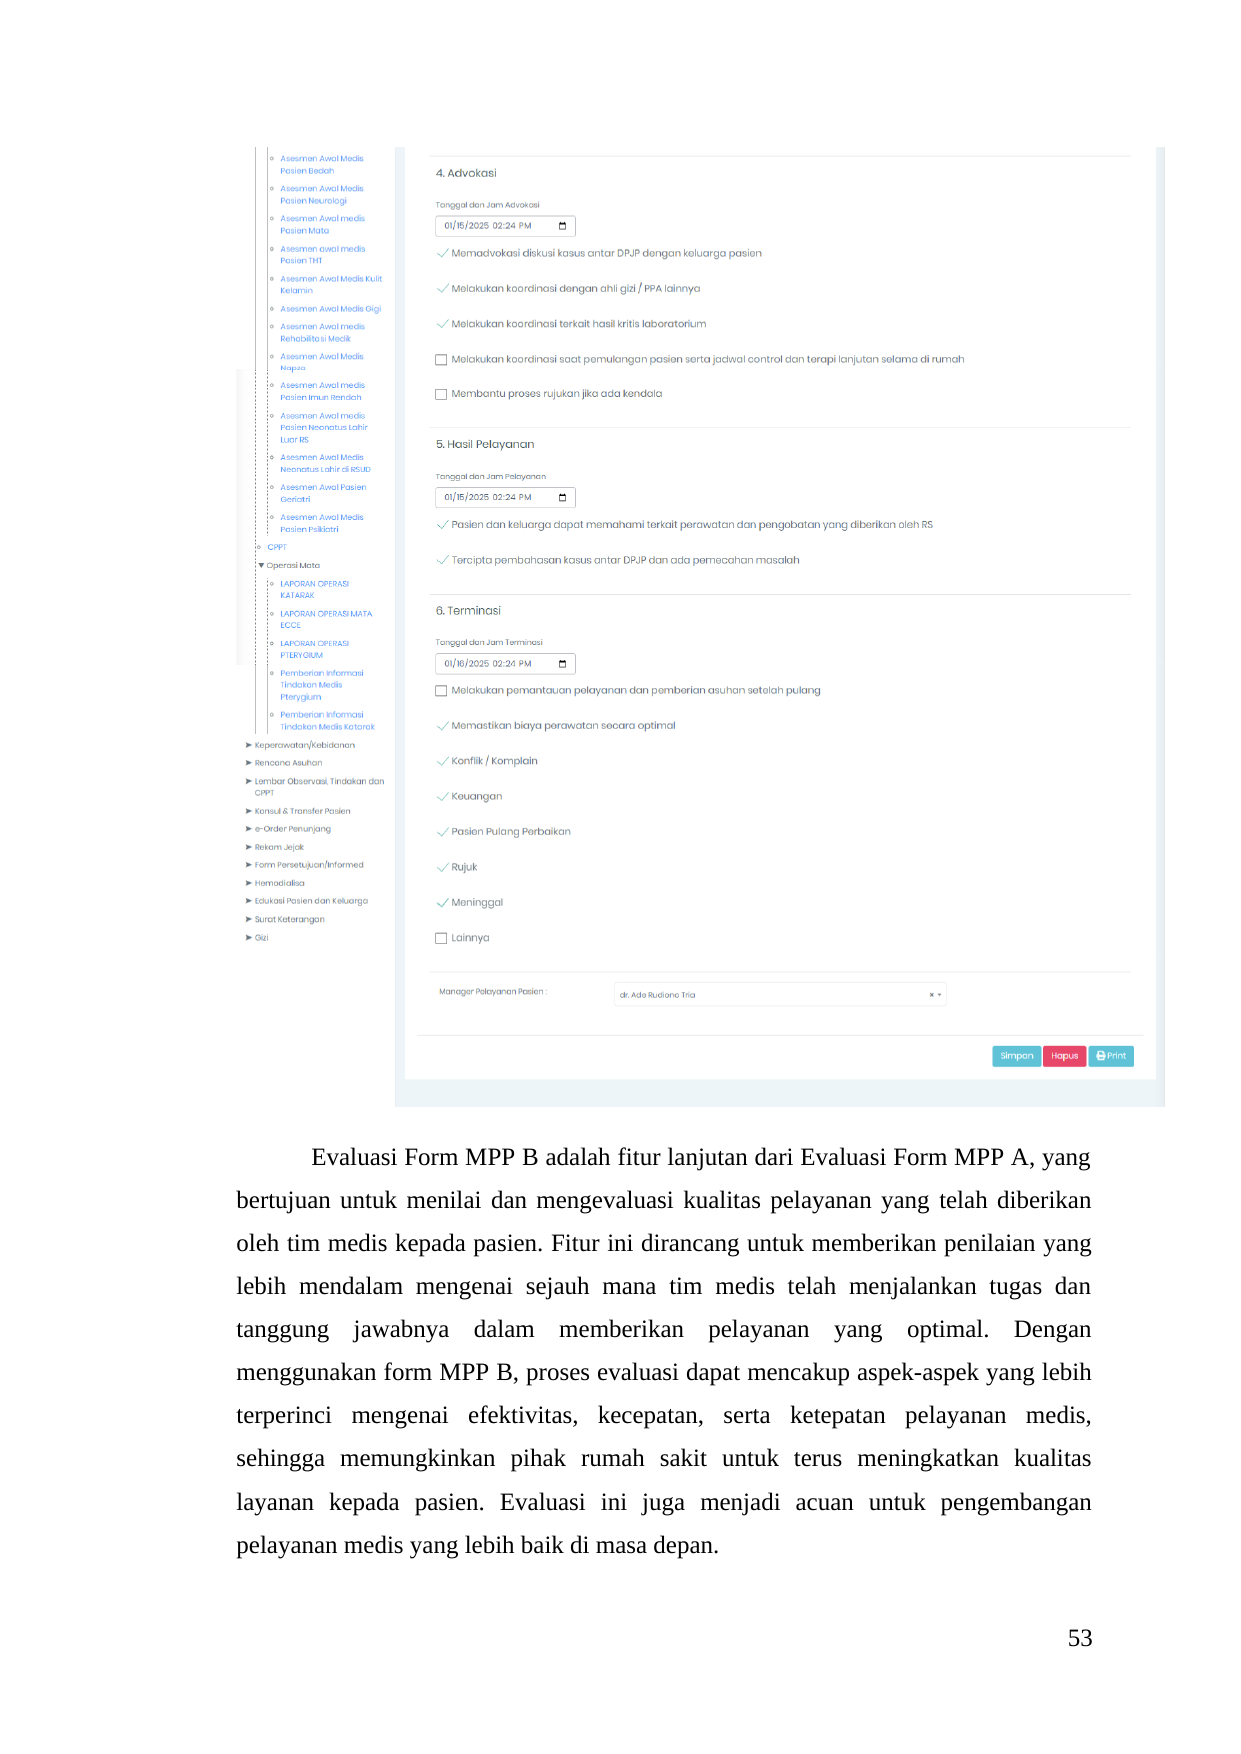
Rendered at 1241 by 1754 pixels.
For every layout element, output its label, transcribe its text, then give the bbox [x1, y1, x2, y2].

picture [236, 147, 1165, 1111]
text Evaluasi Form MPP B adalah fitur lanjutan dari Evaluasi Form MPP A, yang bertujuan untuk menilai dan mengevaluasi kualitas pelayanan yang telah diberikan oleh tim medis kepada pasien. Fitur ini dirancang untuk memberikan penilaian yang lebih mendalam mengenai sejauh mana tim medis telah menjalankan tugas dan tanggung jawabnya dalam memberikan pelayanan yang optimal. Dengan menggunakan form MPP B, proses evaluasi dapat mencakup aspek-aspek yang lebih terperinci mengenai efektivitas, kecepatan, serta ketepatan pelayanan medis, sehingga memungkinkan pihak rumah sakit untuk terus meningkatkan kualitas layanan kepada pasien. Evaluasi ini juga menjadi acuan untuk pengembangan pelayanan medis yang lebih baik di masa depan. [236, 1142, 1092, 1558]
